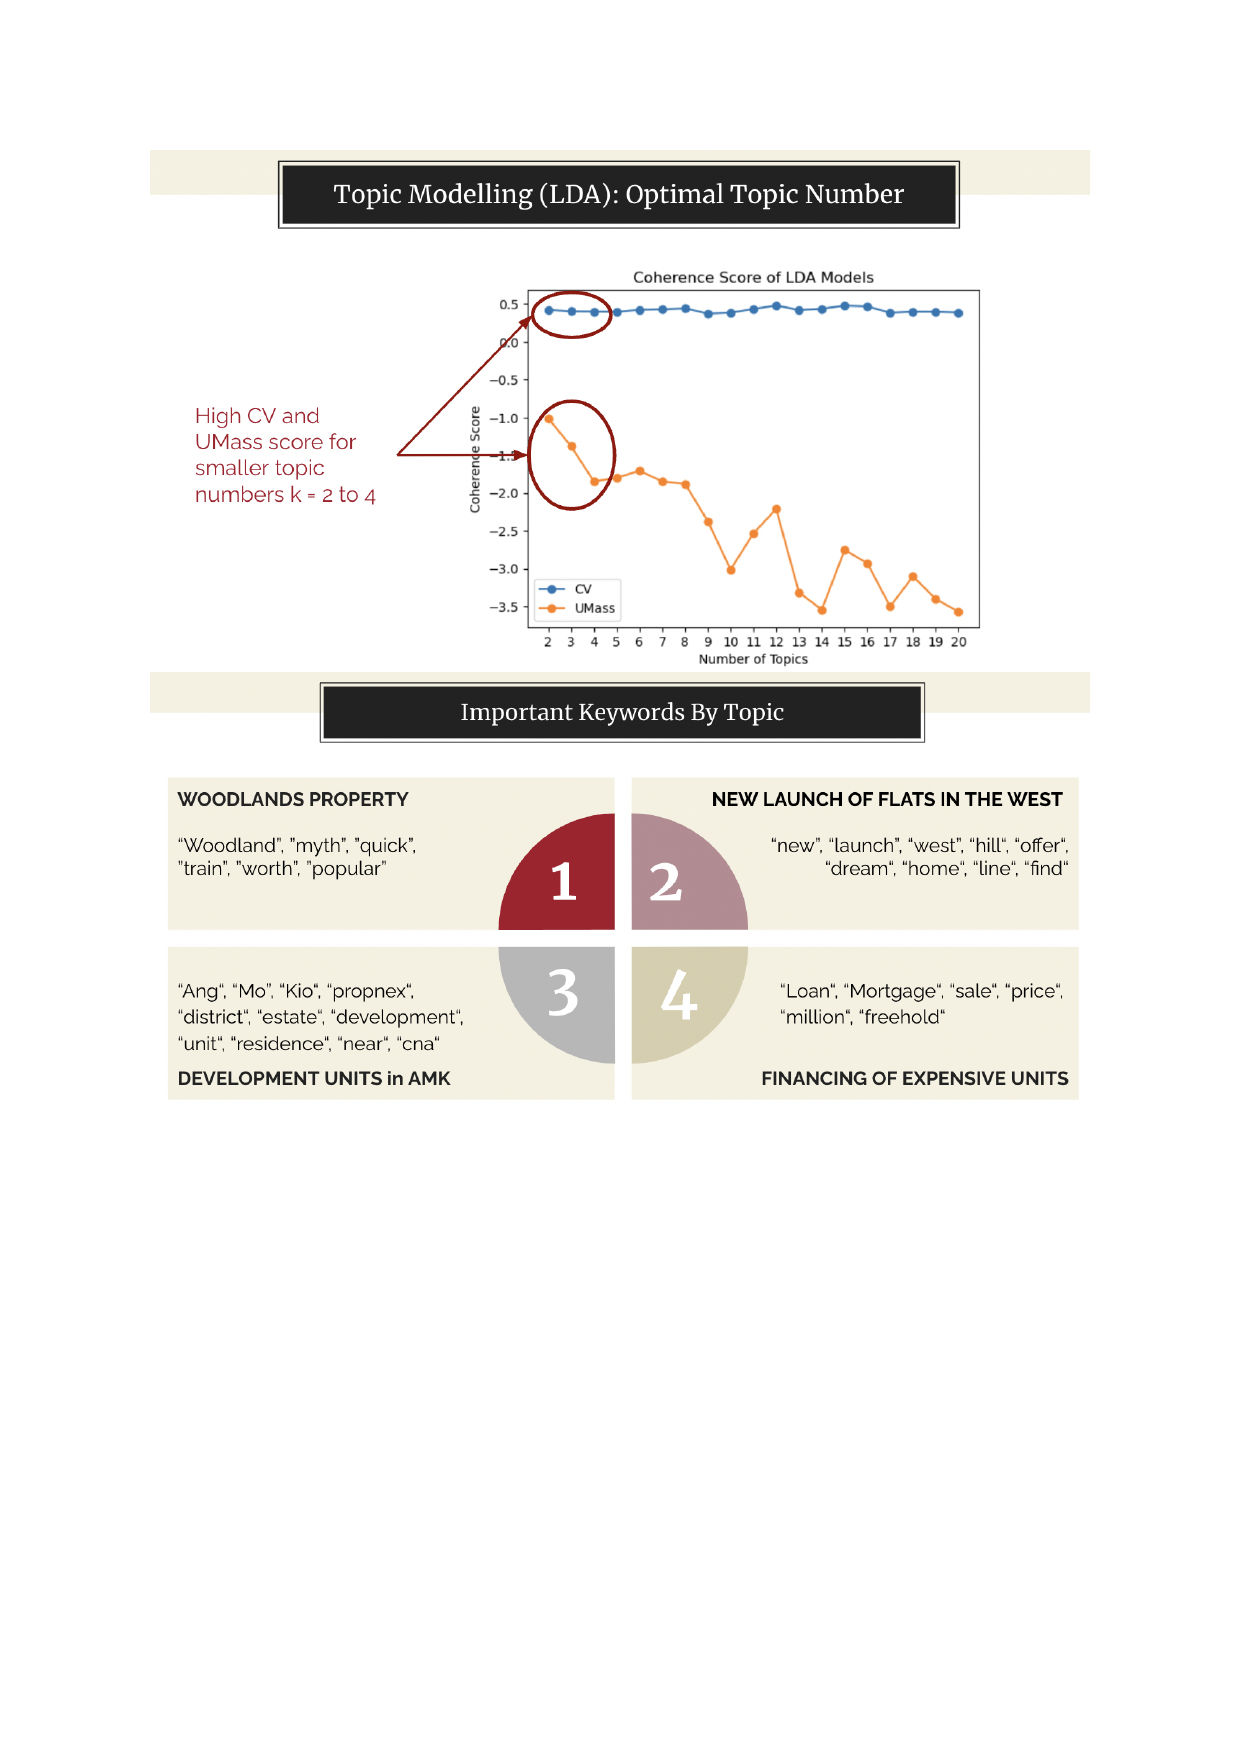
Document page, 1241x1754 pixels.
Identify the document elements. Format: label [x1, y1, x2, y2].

picture [150, 150, 1091, 1137]
